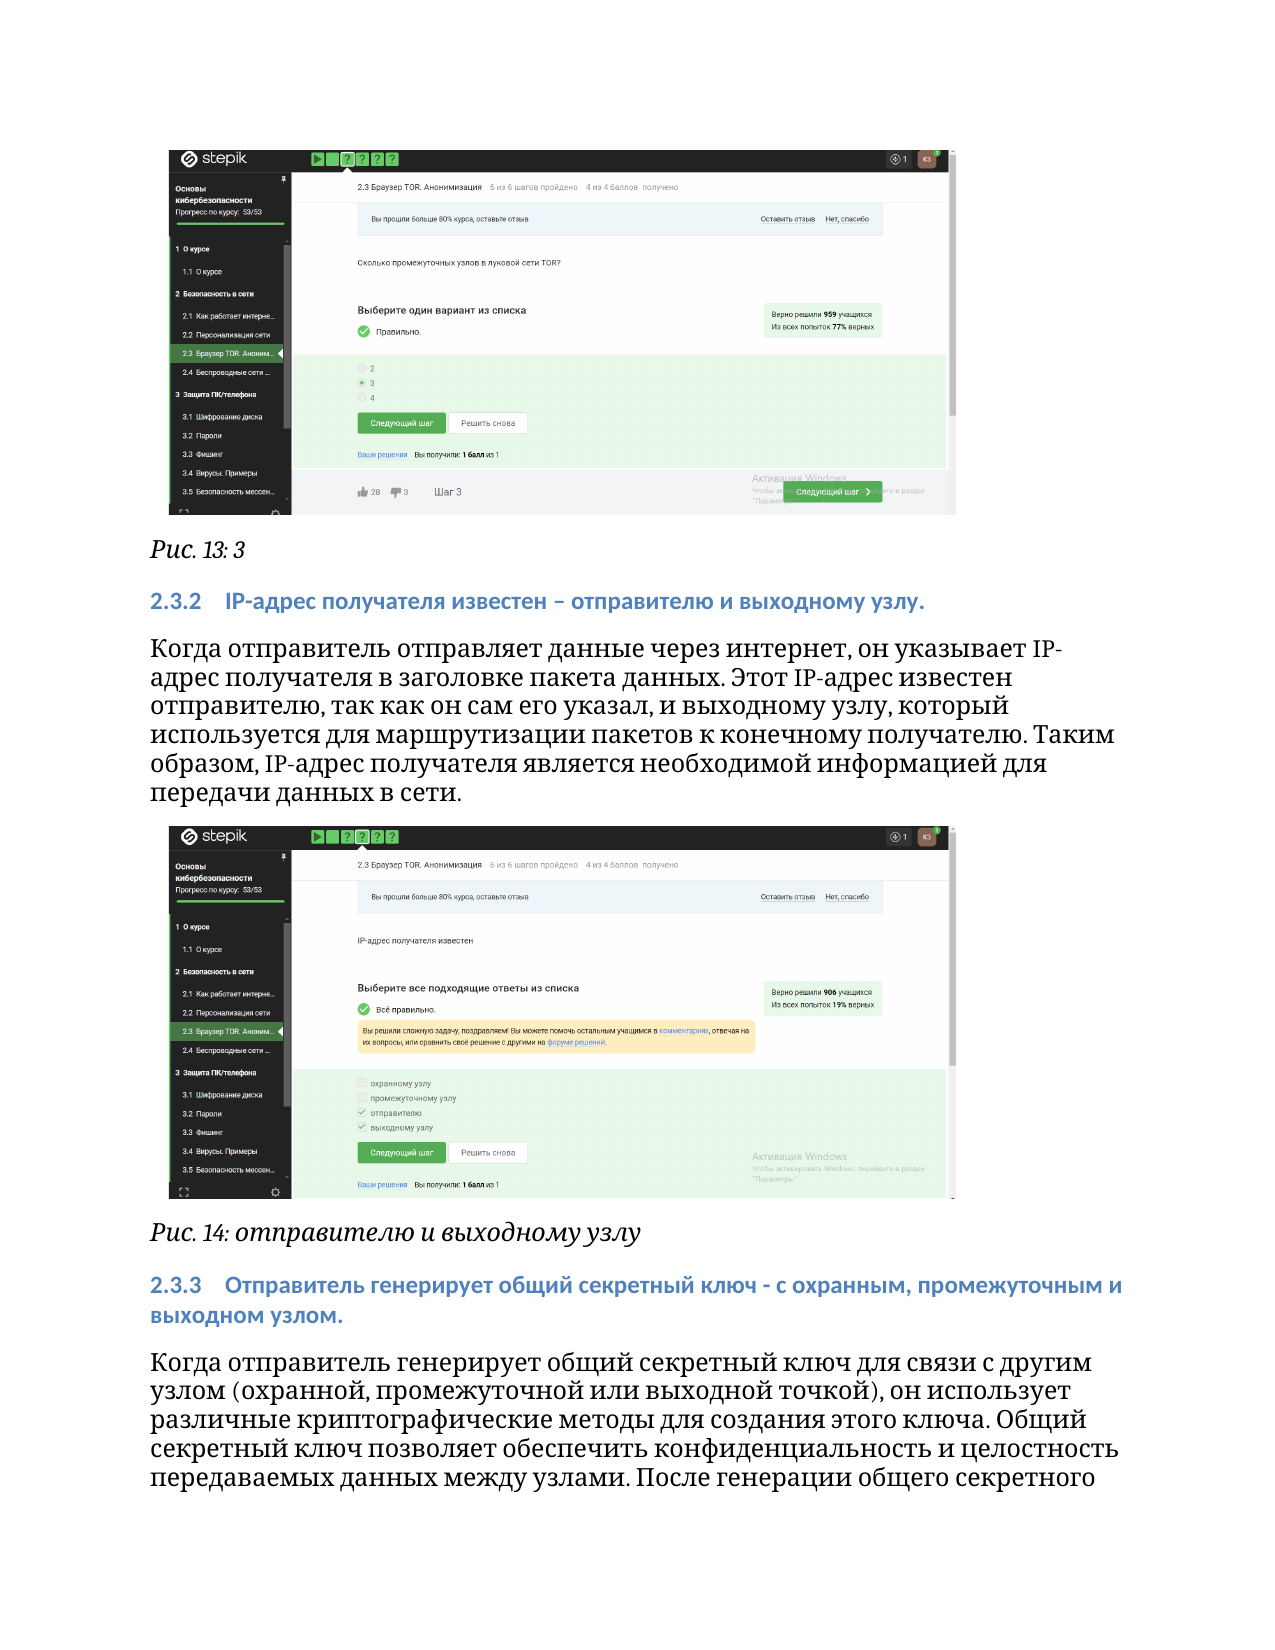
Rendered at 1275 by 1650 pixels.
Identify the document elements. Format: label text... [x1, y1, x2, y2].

text Рис. 14: отправителю и выходному узлу [150, 1219, 1125, 1248]
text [150, 1348, 1125, 1492]
subtitle 2.3.2 IP-адрес получателя известен – отправителю и выходному узлу. [150, 585, 1125, 616]
text Когда отправитель отправляет данные через интернет, он указывает IP-адрес получателя в заголовке пакета данных. Этот IP-адрес известен отправителю, так как он сам его указал, и выходному узлу, который используется для маршрутизации пакетов к конечному получателю. Таким образом, IP-адрес получателя является необходимой информацией для передачи данных в сети. [150, 635, 1125, 807]
picture [168, 150, 957, 515]
picture [168, 826, 957, 1199]
text Рис. 13: 3 [150, 536, 1125, 564]
subtitle 2.3.3 Отправитель генерирует общий секретный ключ - с охранным, промежуточным и выходном узлом. [150, 1269, 1125, 1330]
